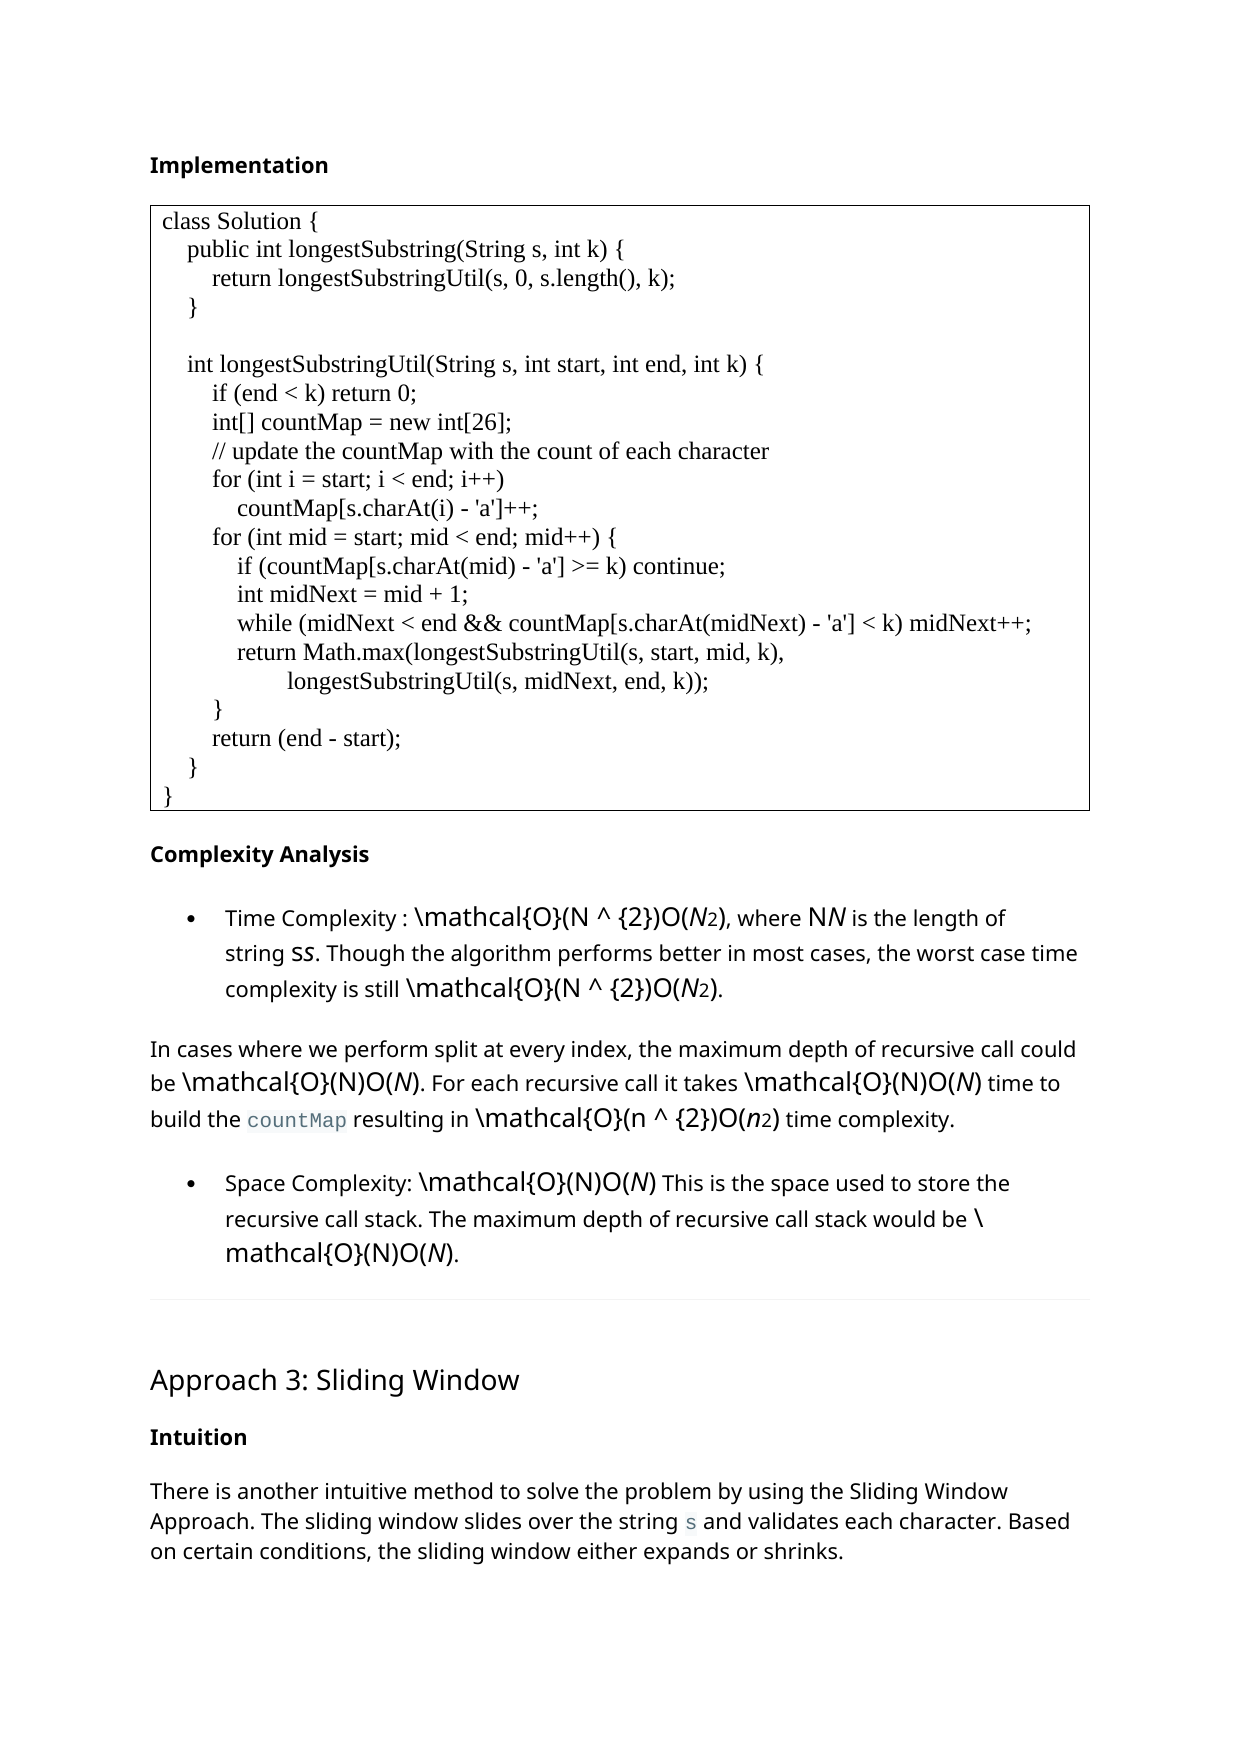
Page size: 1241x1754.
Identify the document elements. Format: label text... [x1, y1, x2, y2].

text There is another intuitive method to solve the problem by using the Sliding Window Approach. The sliding window slides over the string s and validates each character. Based on certain conditions, the sliding window either expands or shrinks. [150, 1476, 1090, 1566]
table_header class Solution { public int longestSubstring(String s, int k) { return longestSubstringUtil(s, 0, s.length(), k); } int longestSubstringUtil(String s, int start, int end, int k) { if (end < k) return 0; int[] countMap = new int[26]; // update the countMap with the count of each character for (int i = start; i < end; i++) countMap[s.charAt(i) - 'a']++; for (int mid = start; mid < end; mid++) { if (countMap[s.charAt(mid) - 'a'] >= k) continue; int midNext = mid + 1; while (midNext < end && countMap[s.charAt(midNext) - 'a'] < k) midNext++; return Math.max(longestSubstringUtil(s, start, mid, k), longestSubstringUtil(s, midNext, end, k)); } return (end - start); } } [151, 206, 1089, 809]
text Implementation [150, 150, 1090, 180]
list Space Complexity: \mathcal{O}(N)O(N) This is the space used to store the recursive call stack. The maximum depth of recursive call stack would be \mathcal{O}(N)O(N). [187, 1164, 1090, 1271]
subtitle Approach 3: Sliding Window [150, 1360, 1090, 1398]
text Intuition [150, 1422, 1090, 1451]
list Time Complexity : \mathcal{O}(N ^ {2})O(N2), where NN is the length of string ss. Though the algorithm performs better in most cases, the worst case time complexity is still \mathcal{O}(N ^ {2})O(N2). [187, 898, 1090, 1005]
text In cases where we perform split at every index, the maximum depth of recursive call could be \mathcal{O}(N)O(N). For each recursive call it takes \mathcal{O}(N)O(N) time to build the countMap resulting in \mathcal{O}(n ^ {2})O(n2) time complexity. [150, 1034, 1090, 1135]
text Complexity Analysis [150, 839, 1090, 869]
